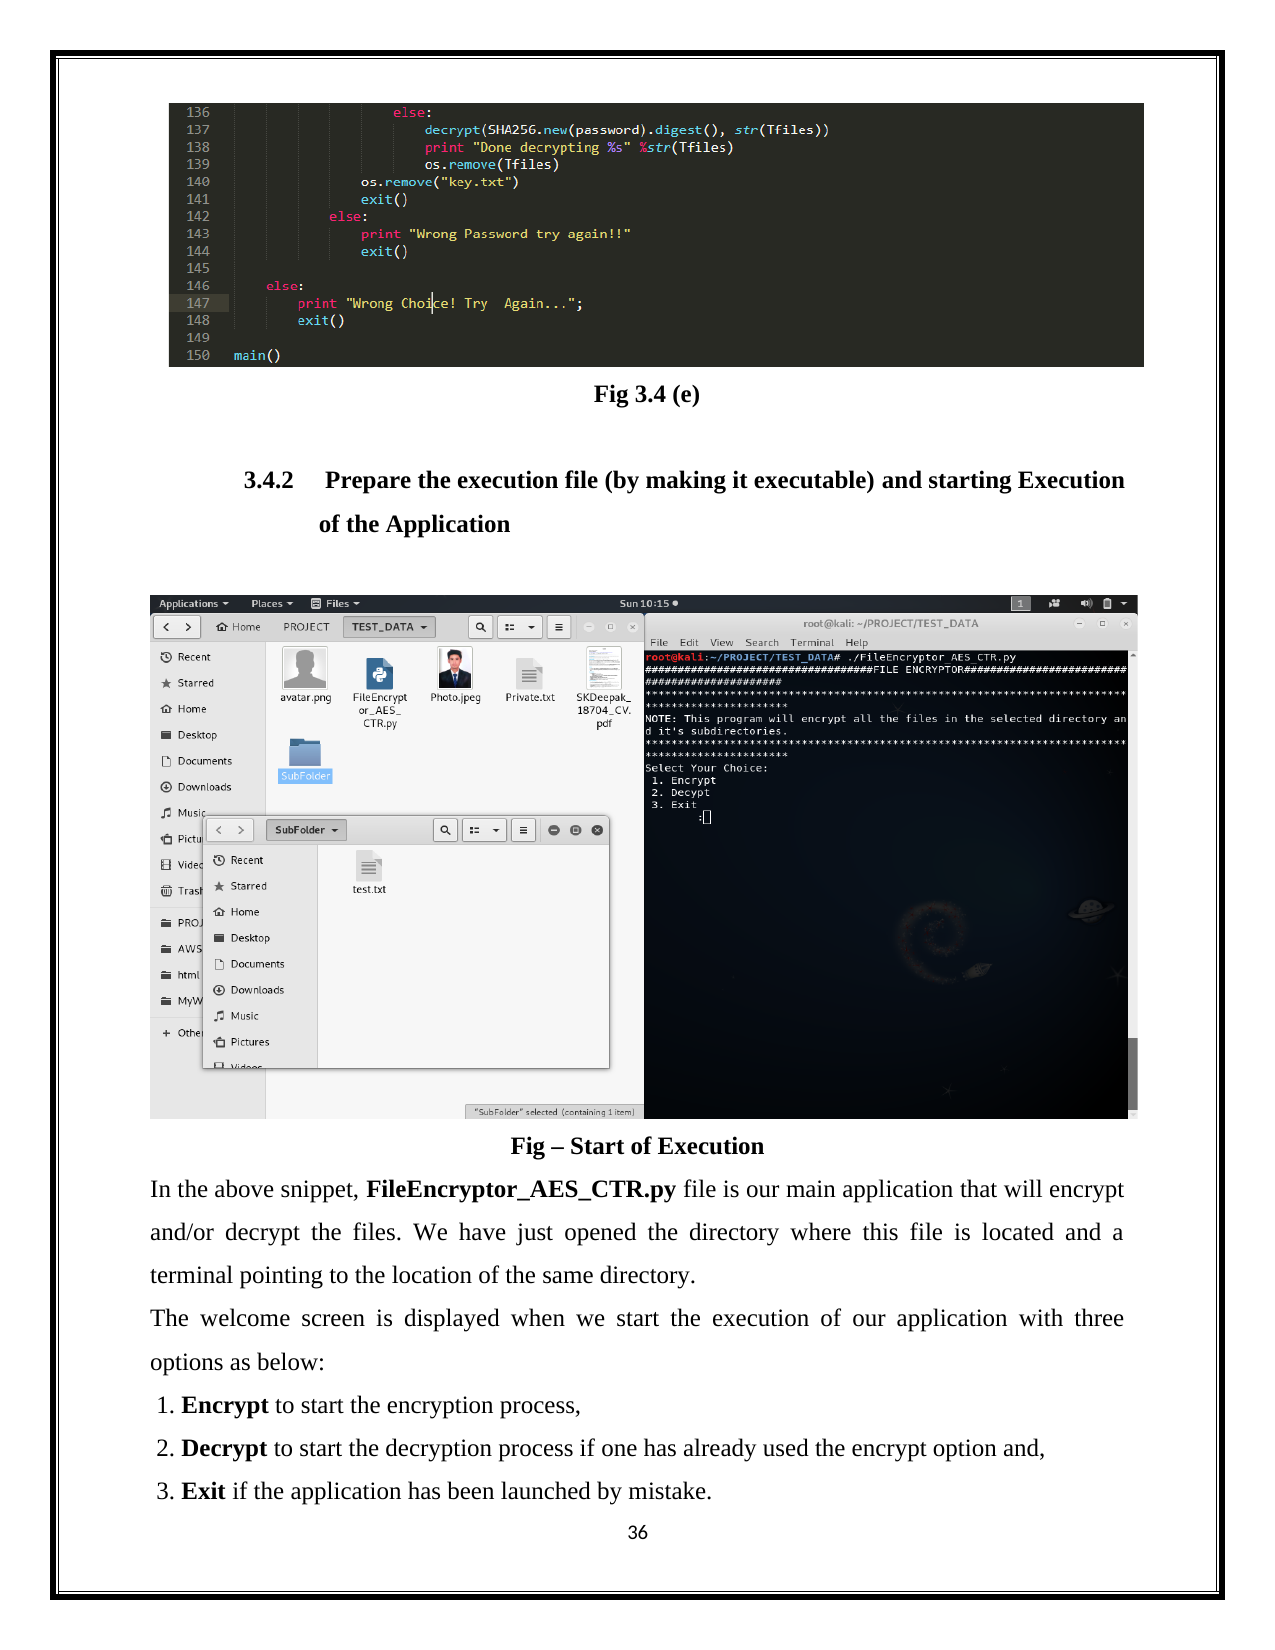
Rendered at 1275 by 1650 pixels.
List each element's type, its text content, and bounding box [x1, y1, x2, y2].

list Prepare the execution file (by making it executable) and starting Execution of the Application [244, 466, 1125, 537]
text Fig – Start of Execution [150, 1131, 1125, 1160]
text 1. Encrypt to start the encryption process, [150, 1390, 1125, 1418]
text 2. Decrypt to start the decryption process if one has already used the encrypt option and, [150, 1433, 1125, 1462]
text In the above snippet, FileEncryptor_AES_CTR.py file is our main application that will encrypt and/or decrypt the files. We have just opened the directory where this file is located and a terminal pointing to the location of the same directory. [150, 1174, 1125, 1289]
text 3. Exit if the application has been launched by mistake. [150, 1476, 1125, 1505]
text The welcome screen is displayed when we start the execution of our application with three options as below: [150, 1303, 1125, 1375]
text Fig 3.4 (e) [169, 379, 1125, 408]
picture [168, 103, 1144, 367]
picture [150, 595, 1138, 1119]
